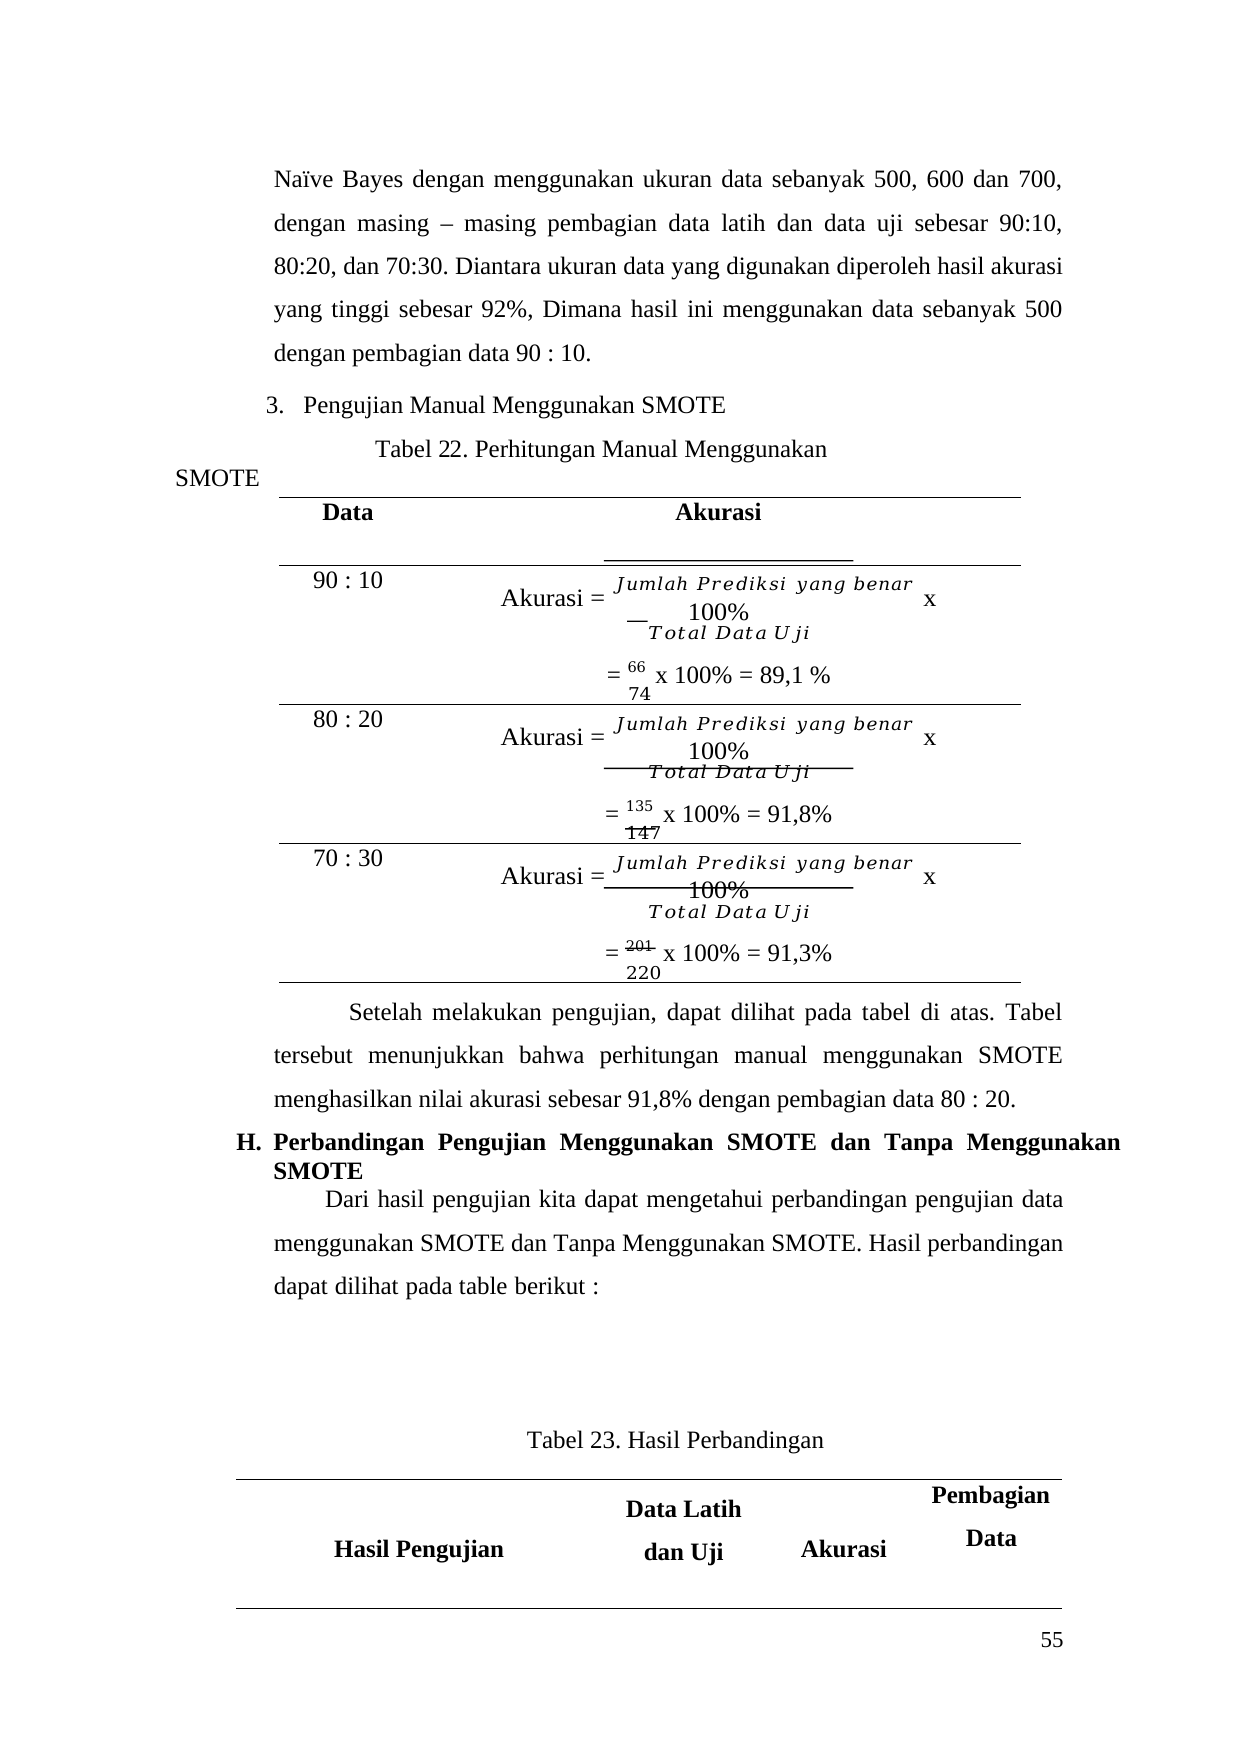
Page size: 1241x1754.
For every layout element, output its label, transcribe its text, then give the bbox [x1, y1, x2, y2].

table_cell 80 : 20 [279, 705, 441, 843]
table_cell Akurasi = 𝐽𝑢𝑚𝑙𝑎ℎ 𝑃𝑟𝑒𝑑𝑖𝑘𝑠𝑖 𝑦𝑎𝑛𝑔 𝑏𝑒𝑛𝑎𝑟 x 100% 𝑇𝑜𝑡𝑎𝑙 𝐷𝑎𝑡𝑎 𝑈𝑗𝑖 = 201 x 100% = 91,3% 220 [441, 844, 1021, 982]
list Pengujian Manual Menggunakan SMOTE [266, 391, 1121, 419]
table_cell Akurasi = 𝐽𝑢𝑚𝑙𝑎ℎ 𝑃𝑟𝑒𝑑𝑖𝑘𝑠𝑖 𝑦𝑎𝑛𝑔 𝑏𝑒𝑛𝑎𝑟 x 100% 𝑇𝑜𝑡𝑎𝑙 𝐷𝑎𝑡𝑎 𝑈𝑗𝑖 = 66 x 100% = 89,1 % 74 [441, 566, 1021, 704]
table_header Pembagian Data [909, 1480, 1062, 1608]
subtitle Perbandingan Pengujian Menggunakan SMOTE dan Tanpa Menggunakan SMOTE [236, 1127, 1121, 1184]
text Tabel 23. Hasil Perbandingan [527, 1425, 1121, 1454]
table_header Akurasi [771, 1480, 908, 1608]
text Tabel 22. Perhitungan Manual Menggunakan SMOTE [175, 434, 917, 492]
table_header Hasil Pengujian [236, 1480, 601, 1608]
table_header Data [279, 498, 441, 564]
table_cell 70 : 30 [279, 844, 441, 982]
table_header Akurasi [441, 498, 1021, 564]
table_cell 90 : 10 [279, 566, 441, 704]
table_header Data Latih dan Uji [601, 1480, 771, 1608]
text Dari hasil pengujian kita dapat mengetahui perbandingan pengujian data menggunakan SMOTE dan Tanpa Menggunakan SMOTE. Hasil perbandingan dapat dilihat pada table berikut : [273, 1184, 1064, 1299]
table_cell Akurasi = 𝐽𝑢𝑚𝑙𝑎ℎ 𝑃𝑟𝑒𝑑𝑖𝑘𝑠𝑖 𝑦𝑎𝑛𝑔 𝑏𝑒𝑛𝑎𝑟 x 100% 𝑇𝑜𝑡𝑎𝑙 𝐷𝑎𝑡𝑎 𝑈𝑗𝑖 = 135 x 100% = 91,8% 147 [441, 705, 1021, 843]
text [273, 164, 1063, 367]
text Setelah melakukan pengujian, dapat dilihat pada tabel di atas. Tabel tersebut menunjukkan bahwa perhitungan manual menggunakan SMOTE menghasilkan nilai akurasi sebesar 91,8% dengan pembagian data 80 : 20. [273, 997, 1063, 1112]
